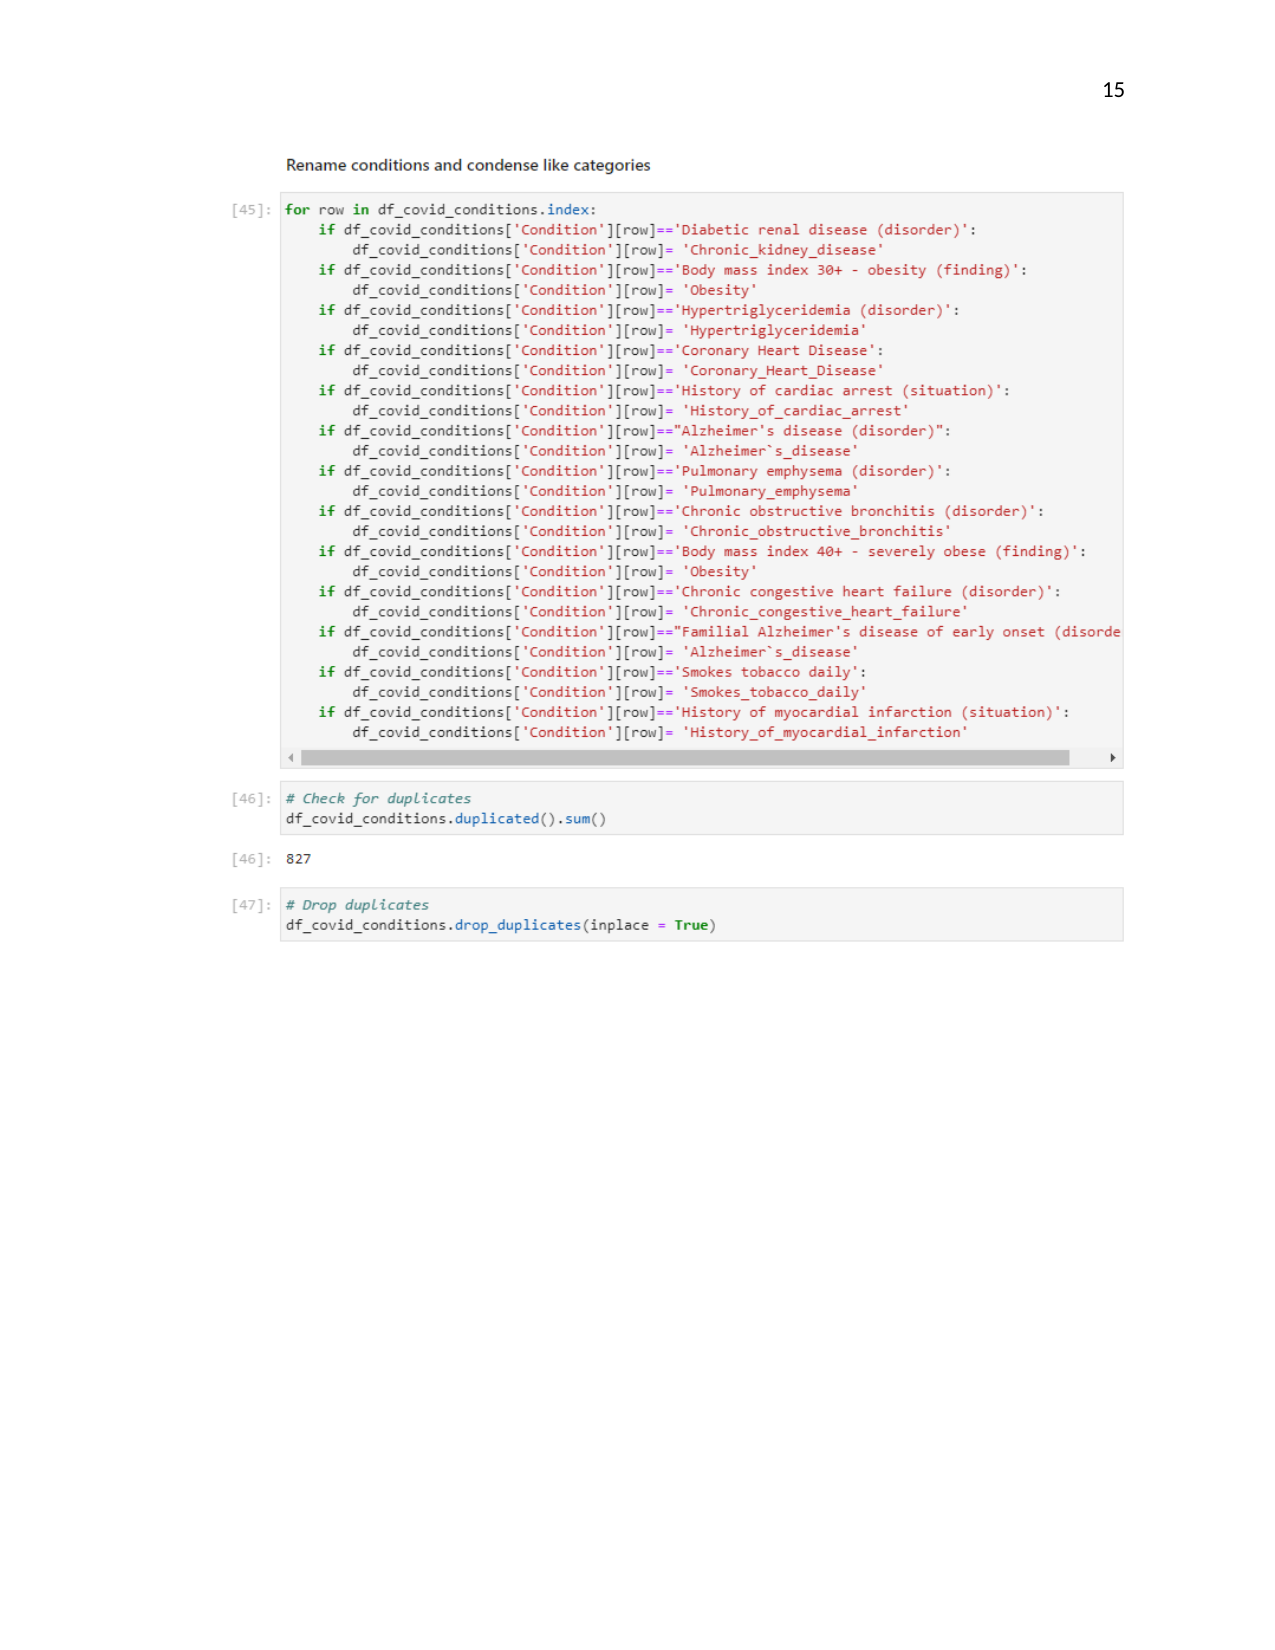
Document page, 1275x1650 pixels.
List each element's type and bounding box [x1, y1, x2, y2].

picture [225, 150, 1135, 948]
